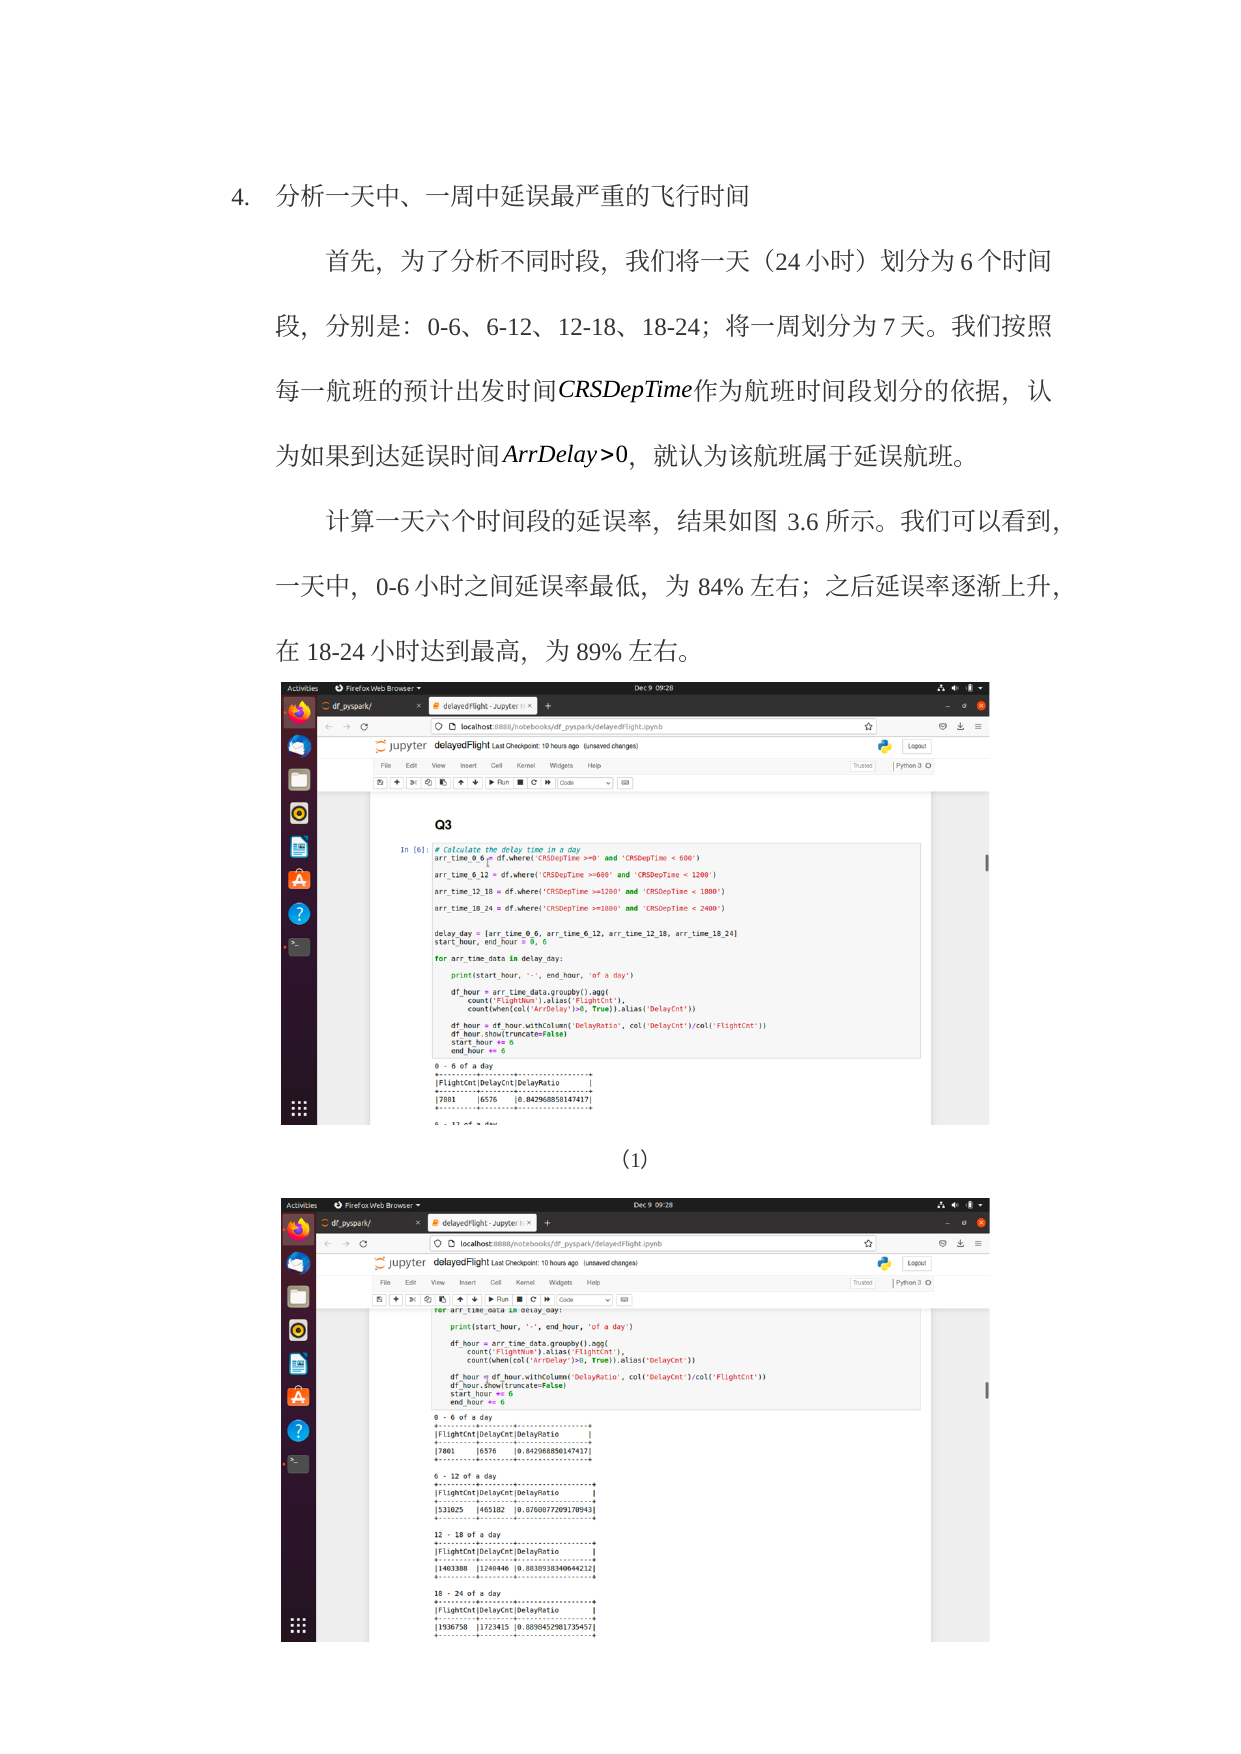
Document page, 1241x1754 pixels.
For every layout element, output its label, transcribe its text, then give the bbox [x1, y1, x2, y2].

text 计算一天六个时间段的延误率，结果如图 3.6 所示。我们可以看到，一天中，0-6小时之间延误率最低，为 84% 左右；之后延误率逐渐上升，在 18-24小时达到最高，为 89% 左右。 [275, 487, 1053, 682]
picture [281, 682, 990, 1125]
text 首先，为了分析不同时段，我们将一天（24小时）划分为6个时间段，分别是：0-6、6-12、12-18、18-24；将一周划分为7天。我们按照每一航班的预计出发时间作为航班时间段划分的依据，认为如果到达延误时间，就认为该航班属于延误航班。 [275, 227, 1053, 487]
picture [281, 1198, 990, 1642]
table_header （1） [275, 682, 996, 1199]
list 分析一天中、一周中延误最严重的飞行时间 [231, 162, 1053, 227]
